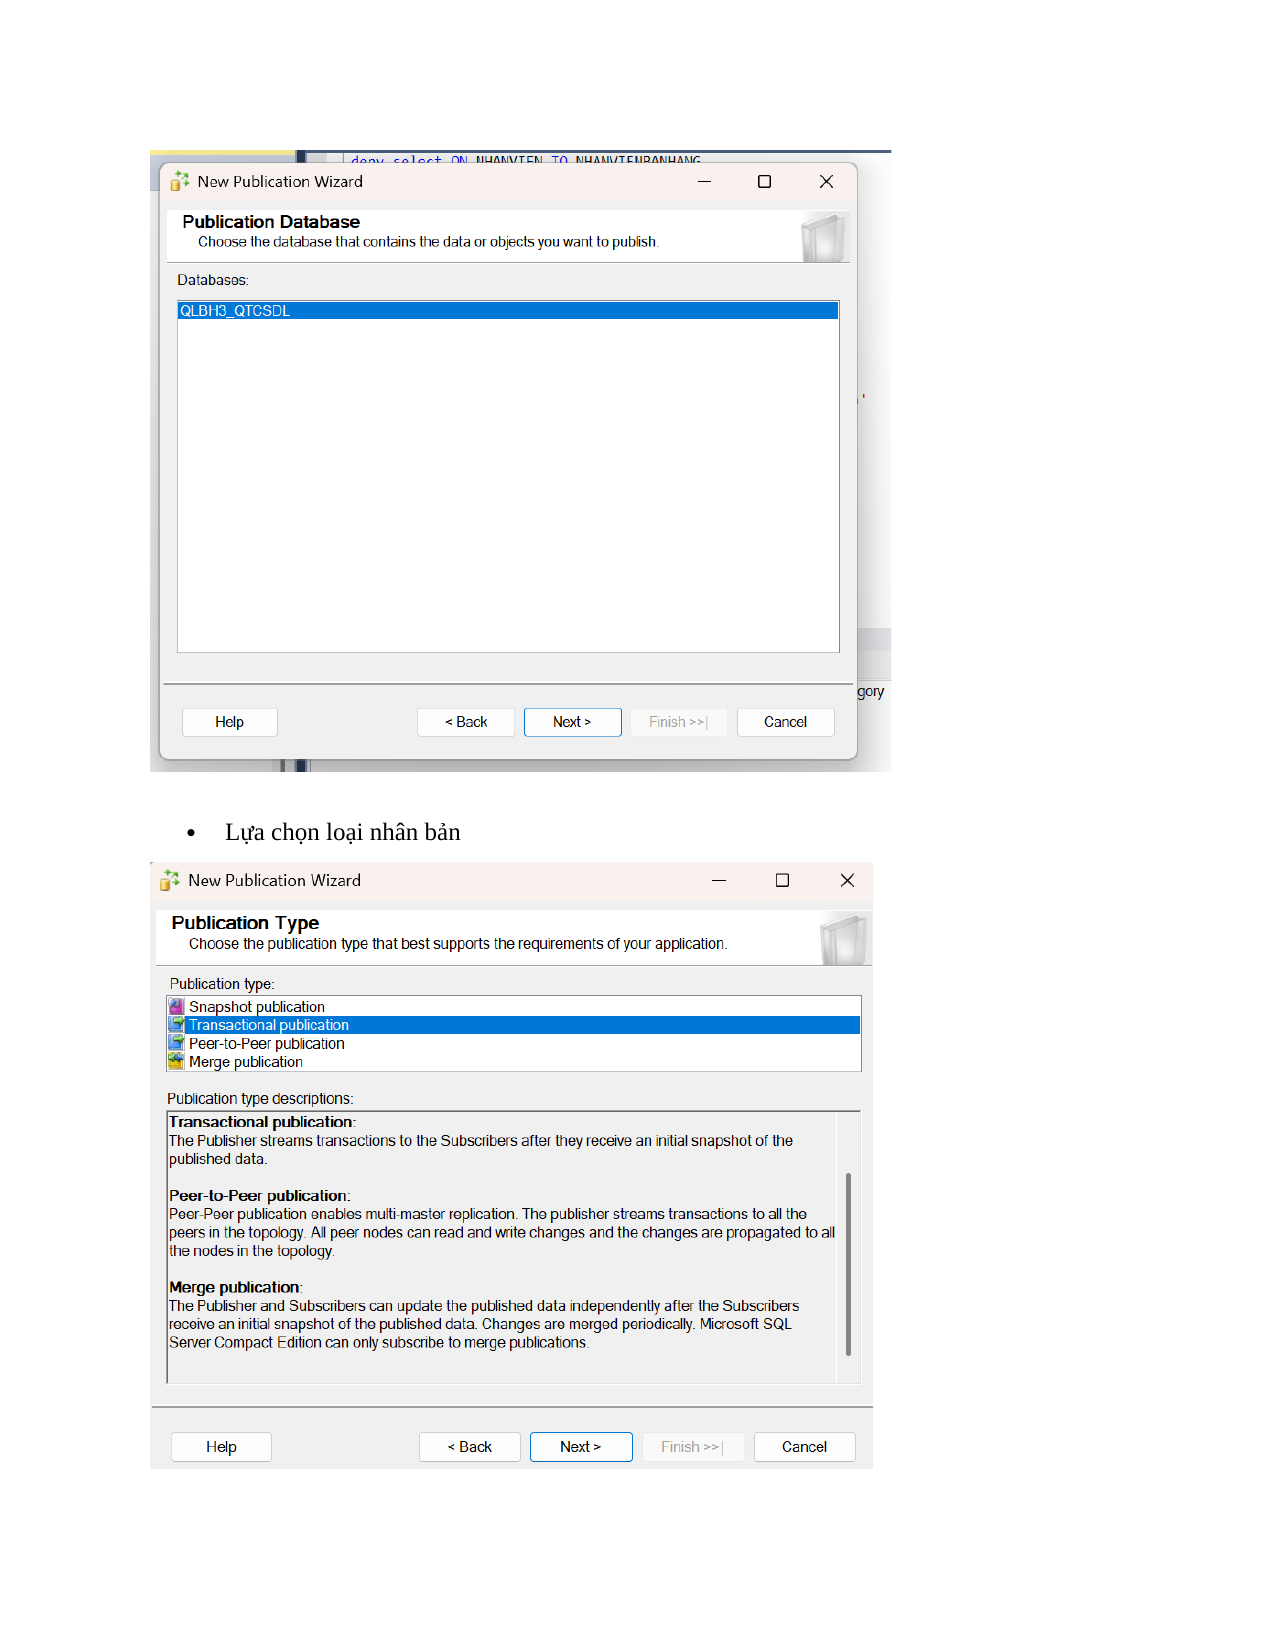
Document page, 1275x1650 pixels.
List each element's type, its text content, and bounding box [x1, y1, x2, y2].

list Lựa chọn loại nhân bản [187, 817, 1125, 846]
picture [150, 862, 874, 1469]
picture [150, 150, 892, 772]
